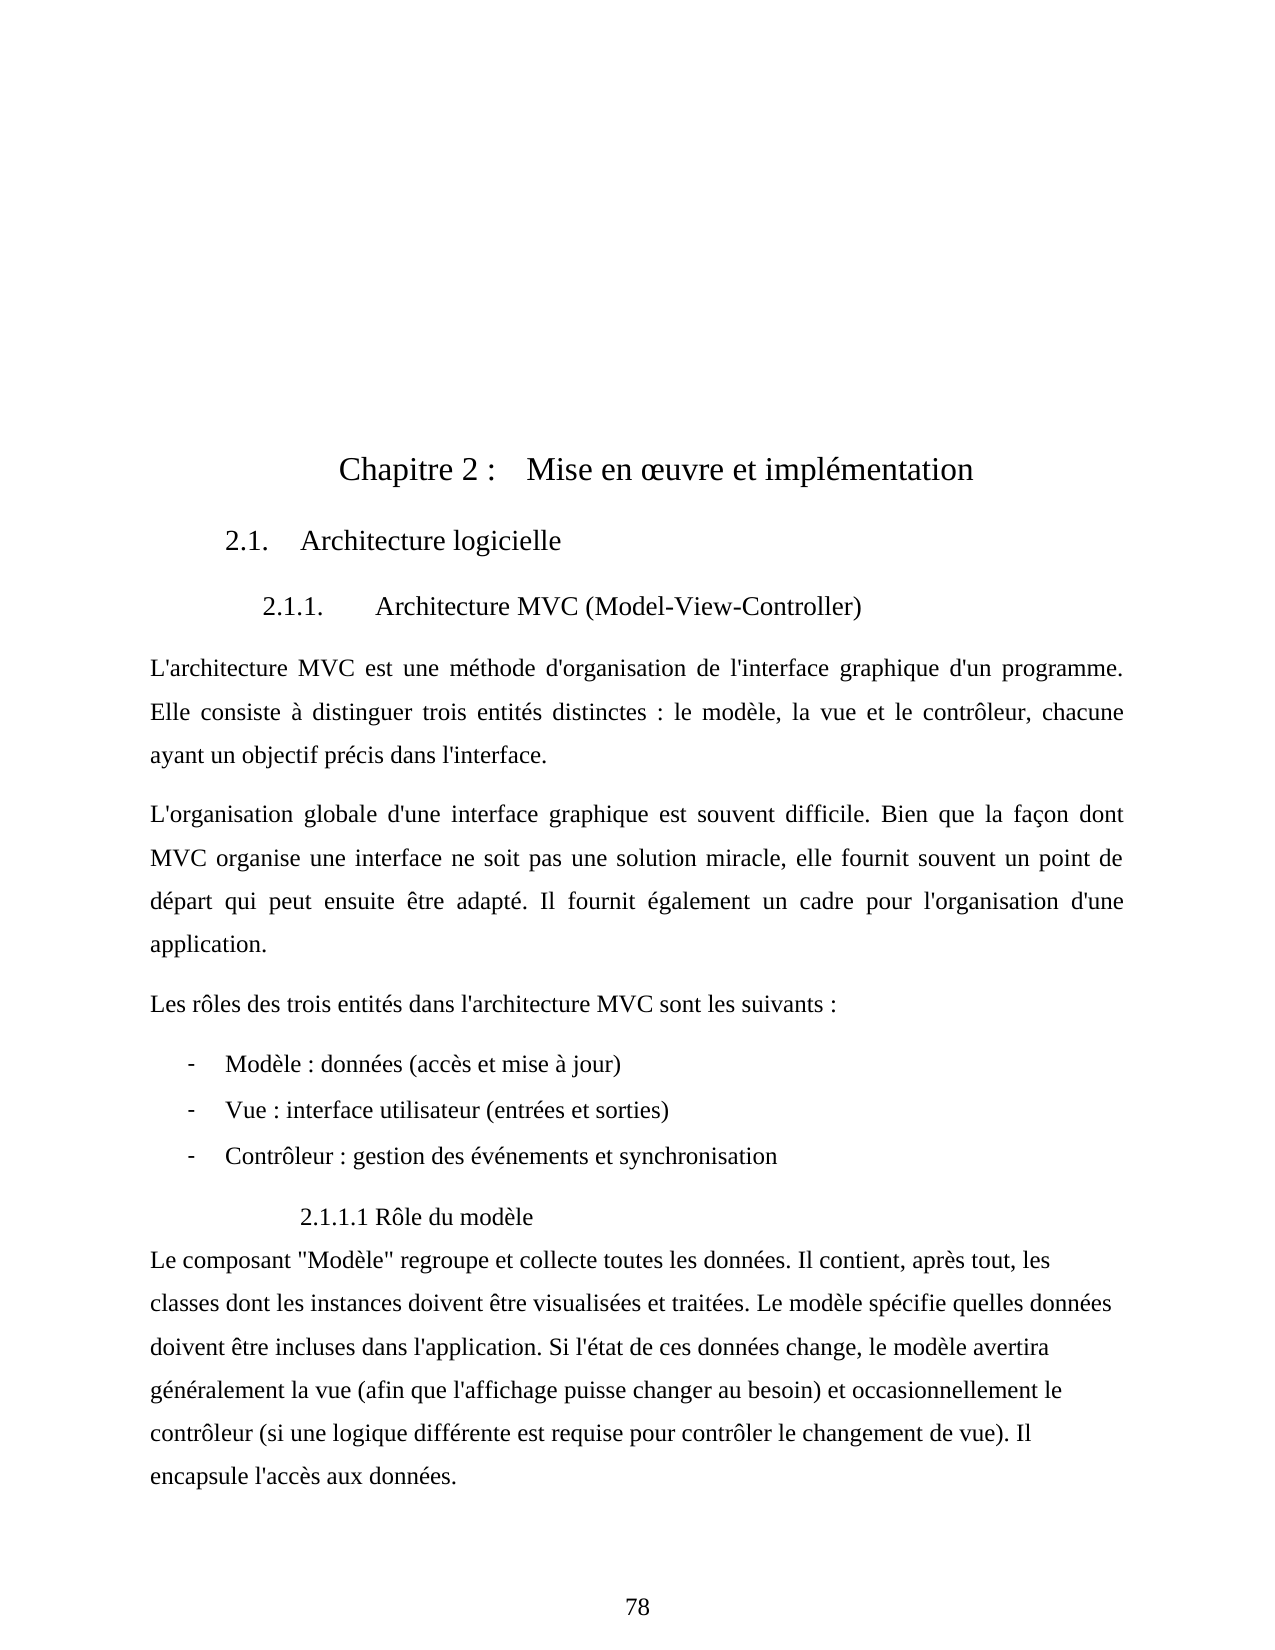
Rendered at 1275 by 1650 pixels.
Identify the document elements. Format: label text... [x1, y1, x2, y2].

text L'organisation globale d'une interface graphique est souvent difficile. Bien que la façon dont MVC organise une interface ne soit pas une solution miracle, elle fournit souvent un point de départ qui peut ensuite être adapté. Il fournit également un cadre pour l'organisation d'une application. [150, 799, 1125, 958]
text L'architecture MVC est une méthode d'organisation de l'interface graphique d'un programme. Elle consiste à distinguer trois entités distinctes : le modèle, la vue et le contrôleur, chacune ayant un objectif précis dans l'interface. [150, 653, 1125, 768]
text Rôle du modèle [300, 1202, 1125, 1231]
text Architecture logicielle [225, 523, 1125, 557]
list Vue : interface utilisateur (entrées et sorties) [187, 1094, 1125, 1125]
list Contrôleur : gestion des événements et synchronisation [187, 1140, 1125, 1170]
text Les rôles des trois entités dans l'architecture MVC sont les suivants : [150, 989, 1125, 1017]
list Le composant "Modèle" regroupe et collecte toutes les données. Il contient, après tout, les classes dont les instances doivent être visualisées et traitées. Le modèle spécifie quelles données doivent être incluses dans l'application. Si l'état de ces données change, le modèle avertira généralement la vue (afin que l'affichage puisse changer au besoin) et occasionnellement le contrôleur (si une logique différente est requise pour contrôler le changement de vue). Il encapsule l'accès aux données. [150, 1245, 1125, 1490]
text Mise en œuvre et implémentation [187, 449, 1125, 487]
text Architecture MVC (Model-View-Controller) [262, 590, 1125, 621]
list Modèle : données (accès et mise à jour) [187, 1048, 1125, 1079]
